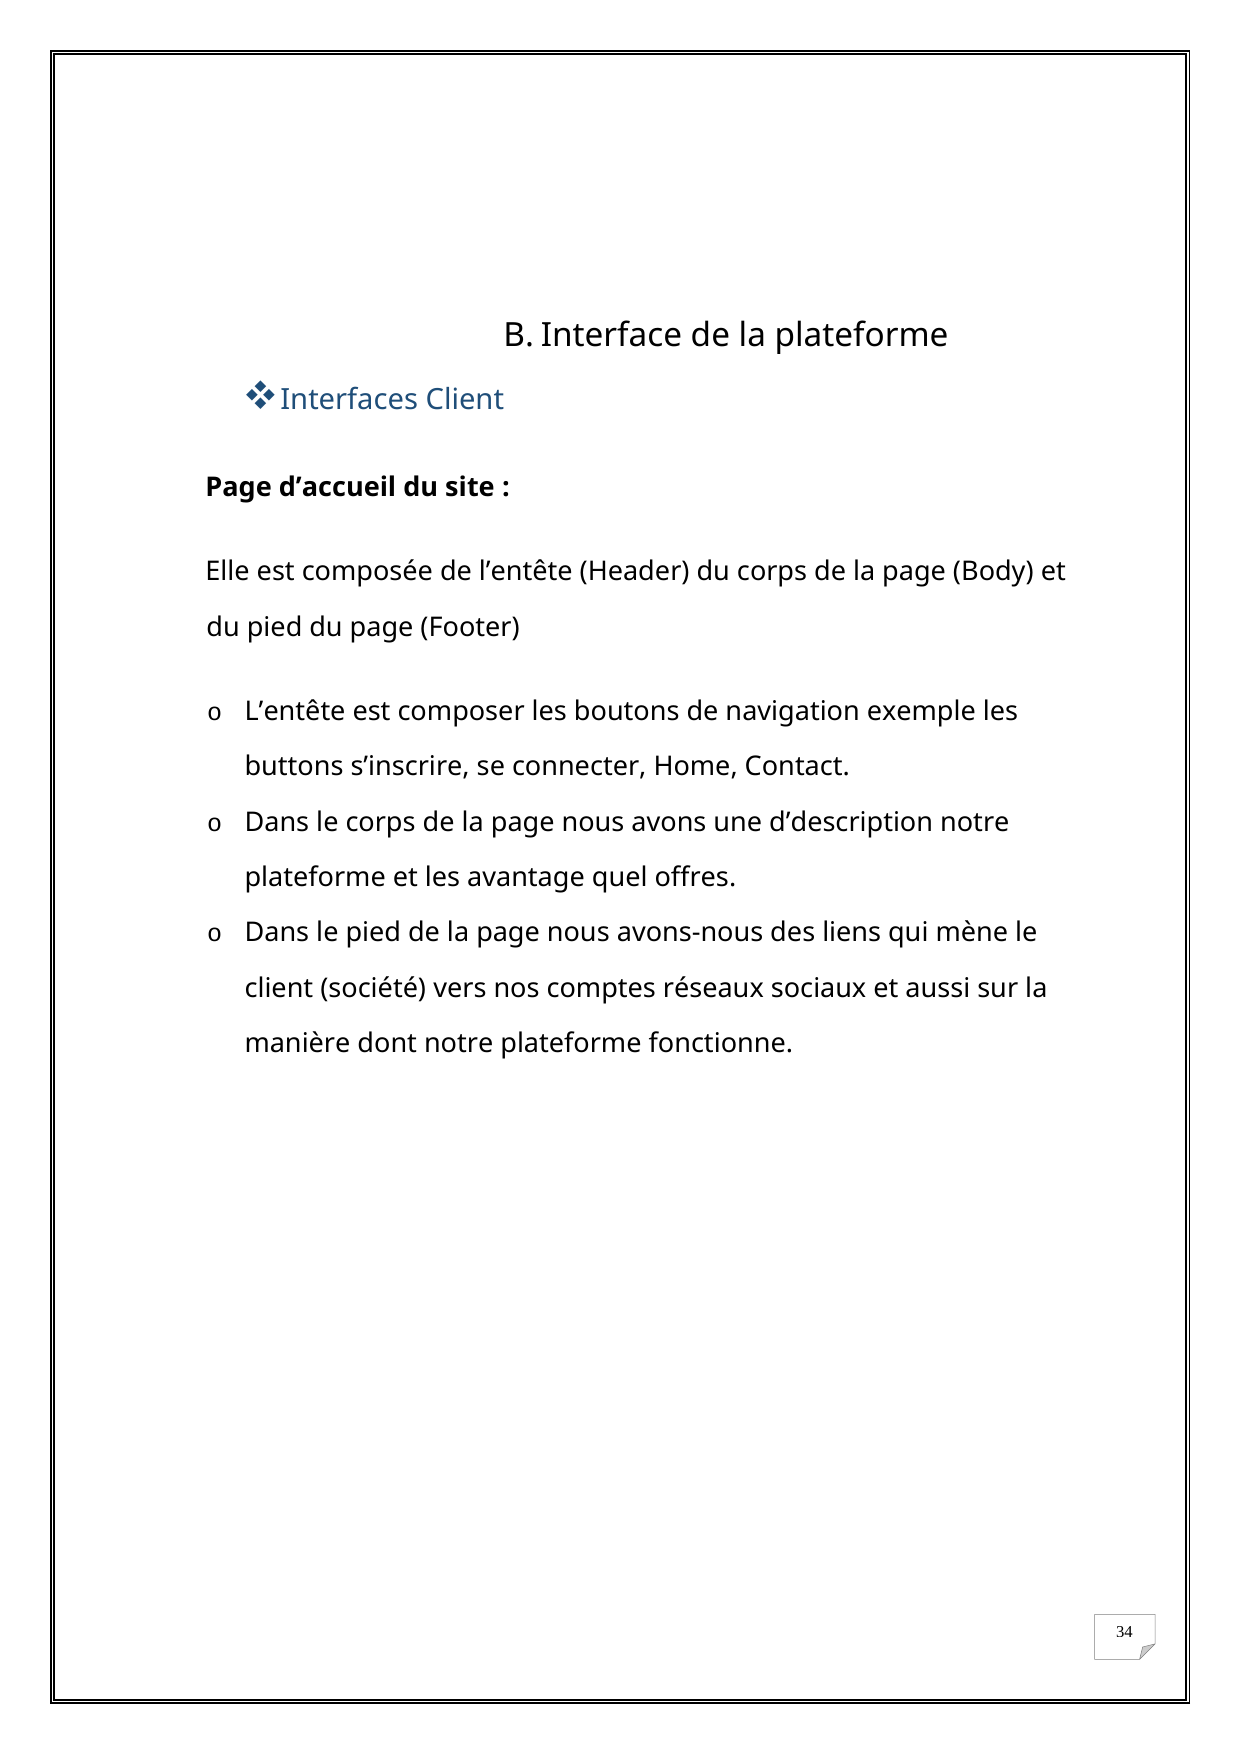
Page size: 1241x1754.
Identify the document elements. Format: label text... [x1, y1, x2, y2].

text Elle est composée de l’entête (Header) du corps de la page (Body) et du pied du page (Footer) [205, 552, 1093, 644]
list L’entête est composer les boutons de navigation exemple les buttons s’inscrire, se connecter, Home, Contact. [207, 691, 1093, 784]
list Interfaces Client [243, 378, 1093, 418]
list Interface de la plateforme [503, 310, 1093, 356]
list Dans le pied de la page nous avons-nous des liens qui mène le client (société) vers nos comptes réseaux sociaux et aussi sur la manière dont notre plateforme fonctionne. [207, 913, 1093, 1060]
text Page d’accueil du site : [205, 467, 1093, 504]
list Dans le corps de la page nous avons une d’description notre plateforme et les avantage quel offres. [207, 802, 1093, 894]
